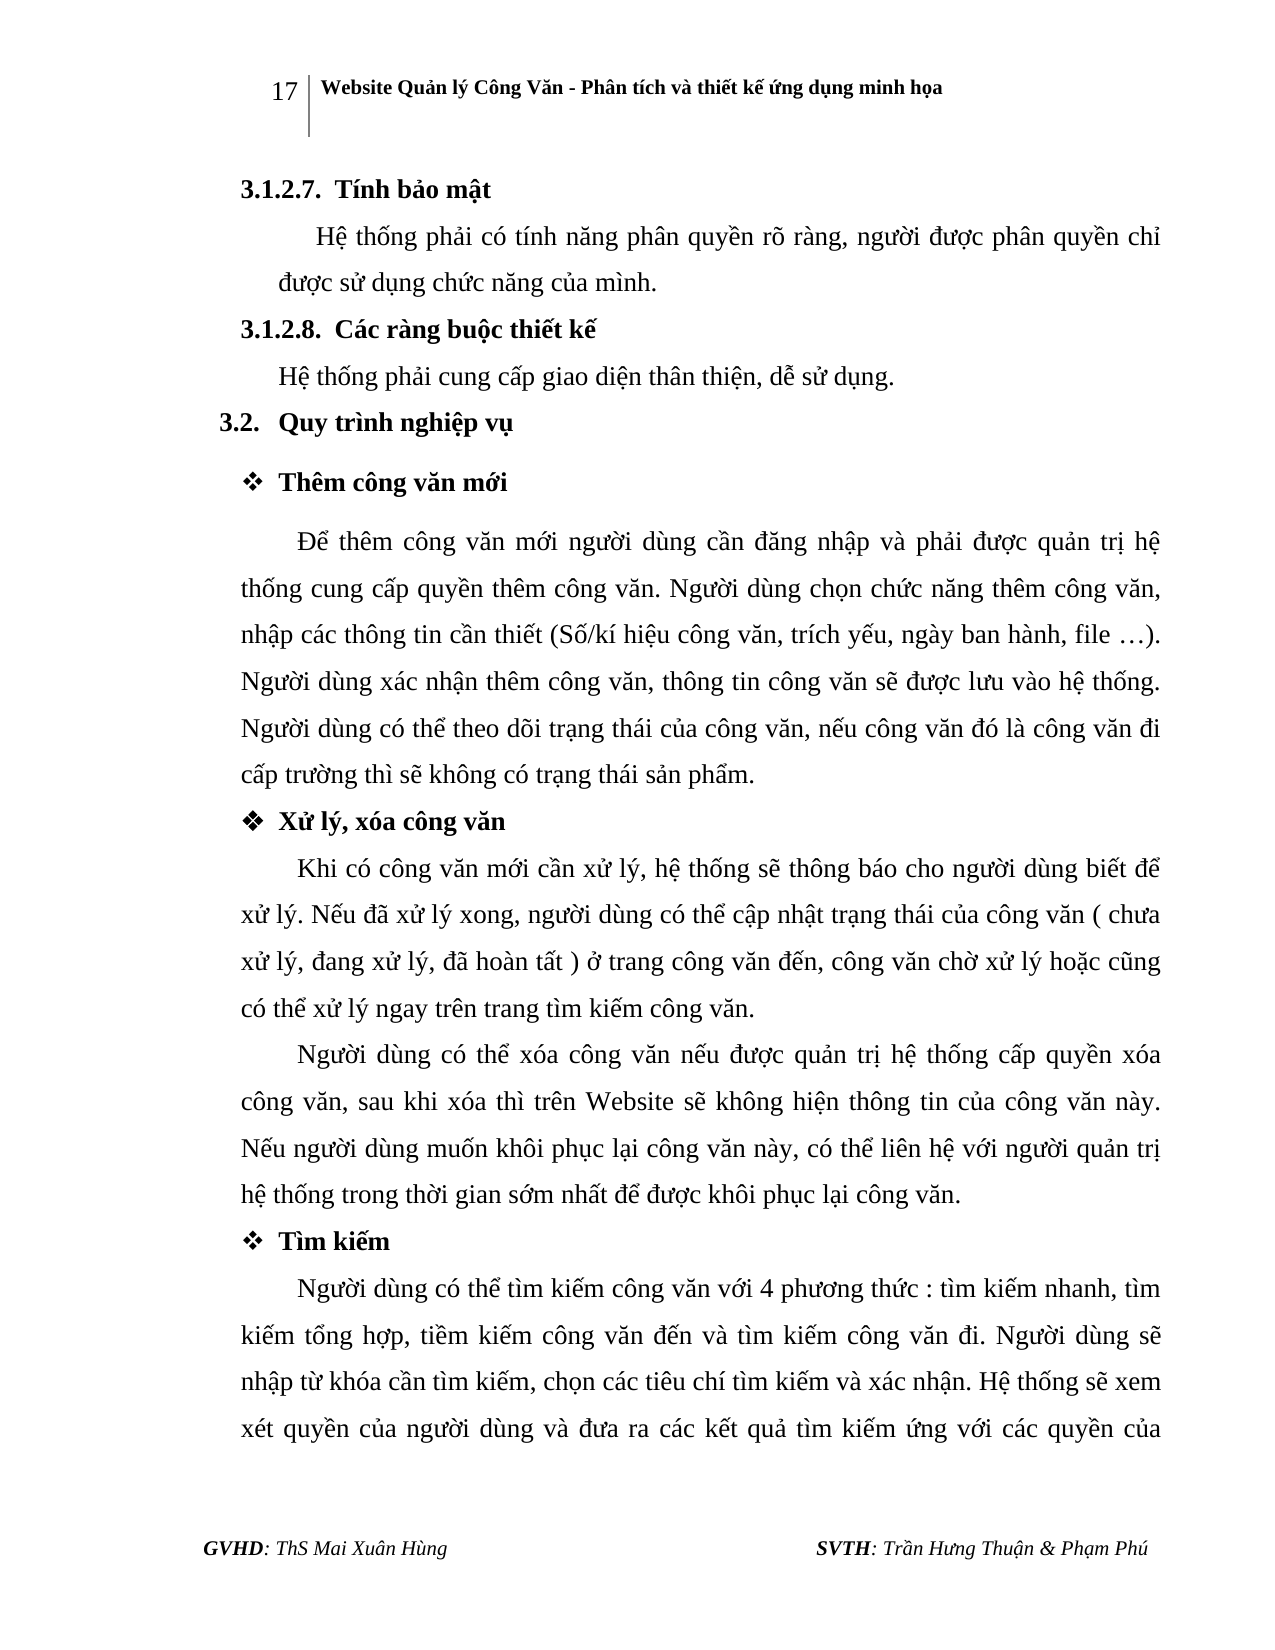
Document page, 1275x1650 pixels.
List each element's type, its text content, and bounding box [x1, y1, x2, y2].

text Tìm kiếm [241, 1225, 1162, 1257]
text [241, 1272, 1162, 1443]
text Tính bảo mật [240, 173, 1162, 204]
text Người dùng có thể xóa công văn nếu được quản trị hệ thống cấp quyền xóa công văn, sau khi xóa thì trên Website sẽ không hiện thông tin của công văn này. Nếu người dùng muốn khôi phục lại công văn này, có thể liên hệ với người quản trị hệ thống trong thời gian sớm nhất để được khôi phục lại công văn. [241, 1039, 1162, 1210]
text Để thêm công văn mới người dùng cần đăng nhập và phải được quản trị hệ thống cung cấp quyền thêm công văn. Người dùng chọn chức năng thêm công văn, nhập các thông tin cần thiết (Số/kí hiệu công văn, trích yếu, ngày ban hành, file …). Người dùng xác nhận thêm công văn, thông tin công văn sẽ được lưu vào hệ thống. Người dùng có thể theo dõi trạng thái của công văn, nếu công văn đó là công văn đi cấp trường thì sẽ không có trạng thái sản phẩm. [241, 525, 1162, 789]
text Thêm công văn mới [241, 466, 1162, 497]
text Hệ thống phải có tính năng phân quyền rõ ràng, người được phân quyền chỉ được sử dụng chức năng của mình. [278, 220, 1162, 298]
text Hệ thống phải cung cấp giao diện thân thiện, dễ sử dụng. [203, 360, 1162, 391]
text Quy trình nghiệp vụ [219, 407, 1162, 438]
text Các ràng buộc thiết kế [240, 313, 1162, 344]
list Xử lý, xóa công văn [241, 805, 1162, 836]
text Khi có công văn mới cần xử lý, hệ thống sẽ thông báo cho người dùng biết để xử lý. Nếu đã xử lý xong, người dùng có thể cập nhật trạng thái của công văn ( chưa xử lý, đang xử lý, đã hoàn tất ) ở trang công văn đến, công văn chờ xử lý hoặc cũng có thể xử lý ngay trên trang tìm kiếm công văn. [241, 852, 1162, 1023]
